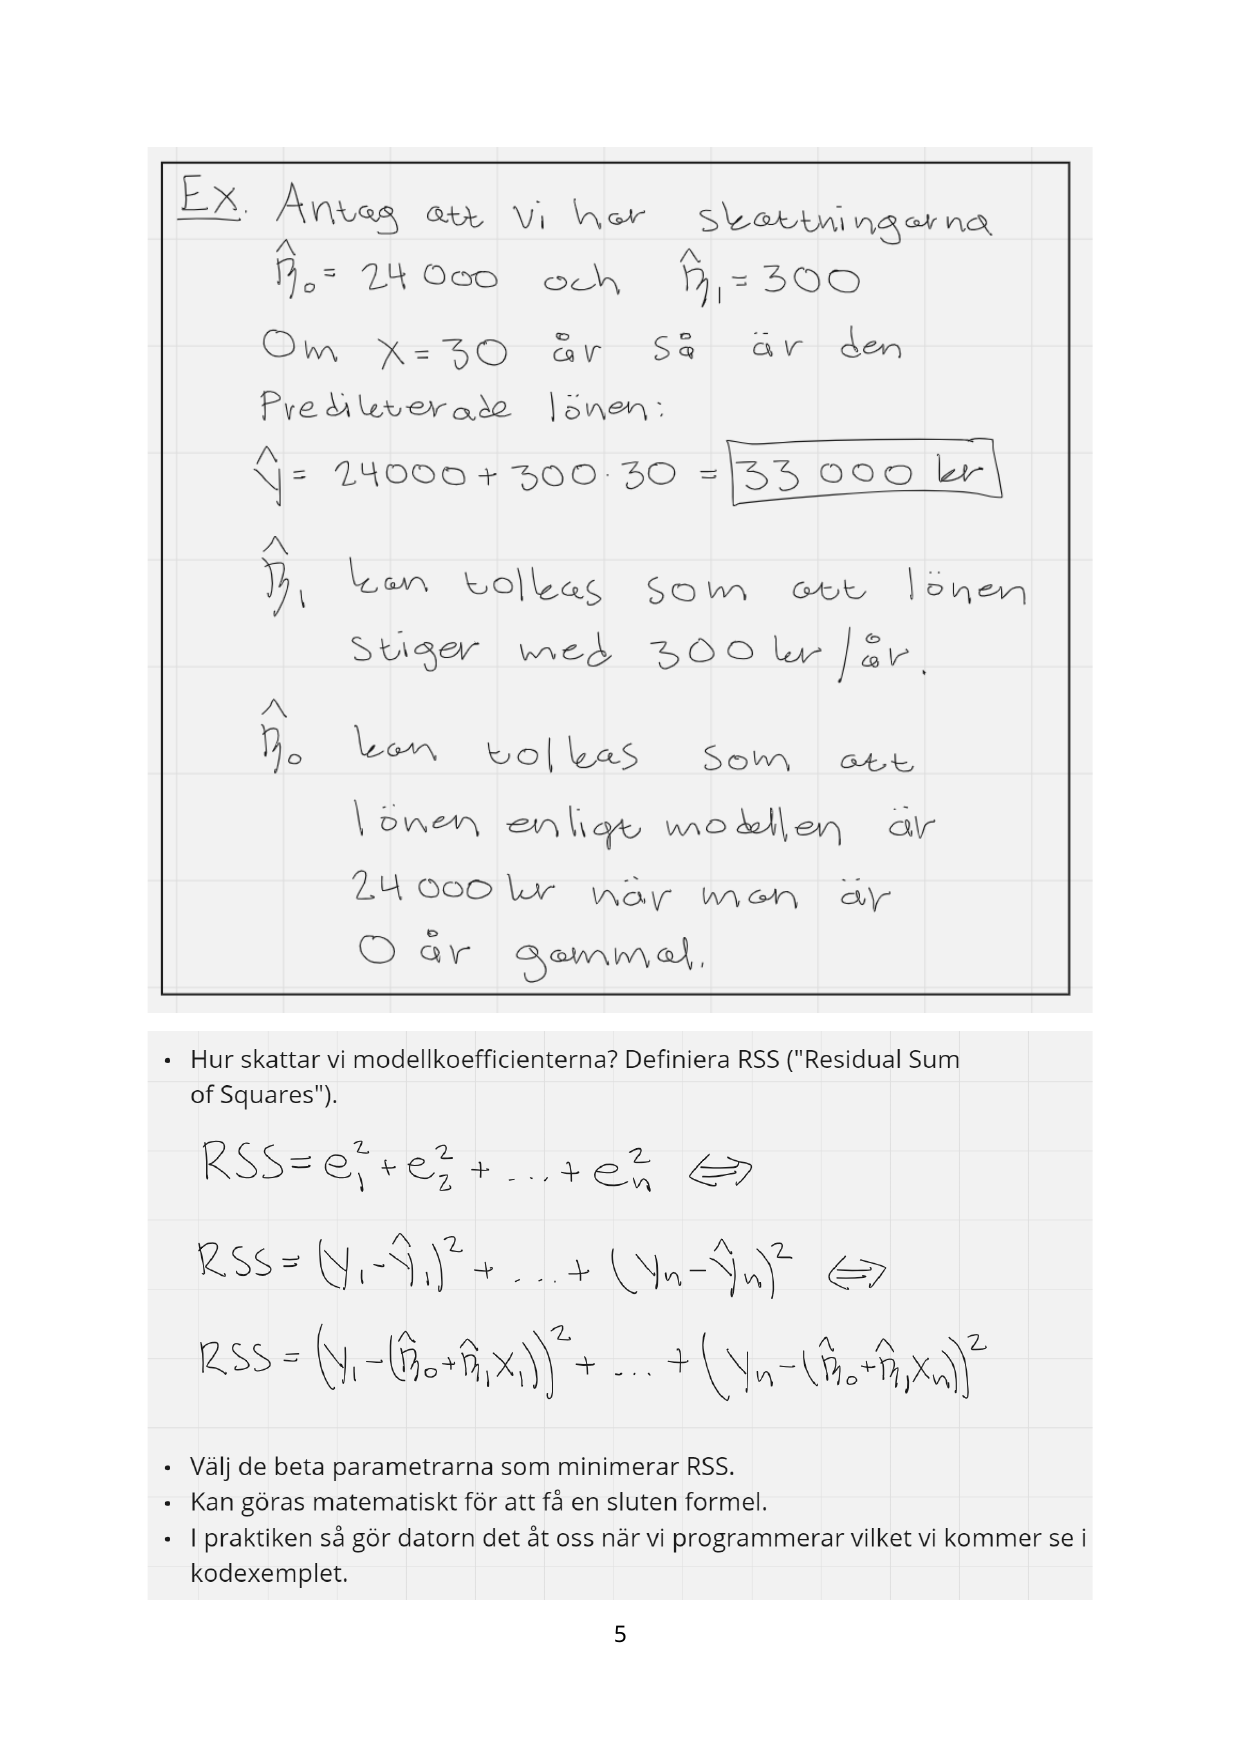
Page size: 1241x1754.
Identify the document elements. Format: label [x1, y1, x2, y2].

picture [147, 1031, 1093, 1600]
picture [147, 147, 1093, 1013]
